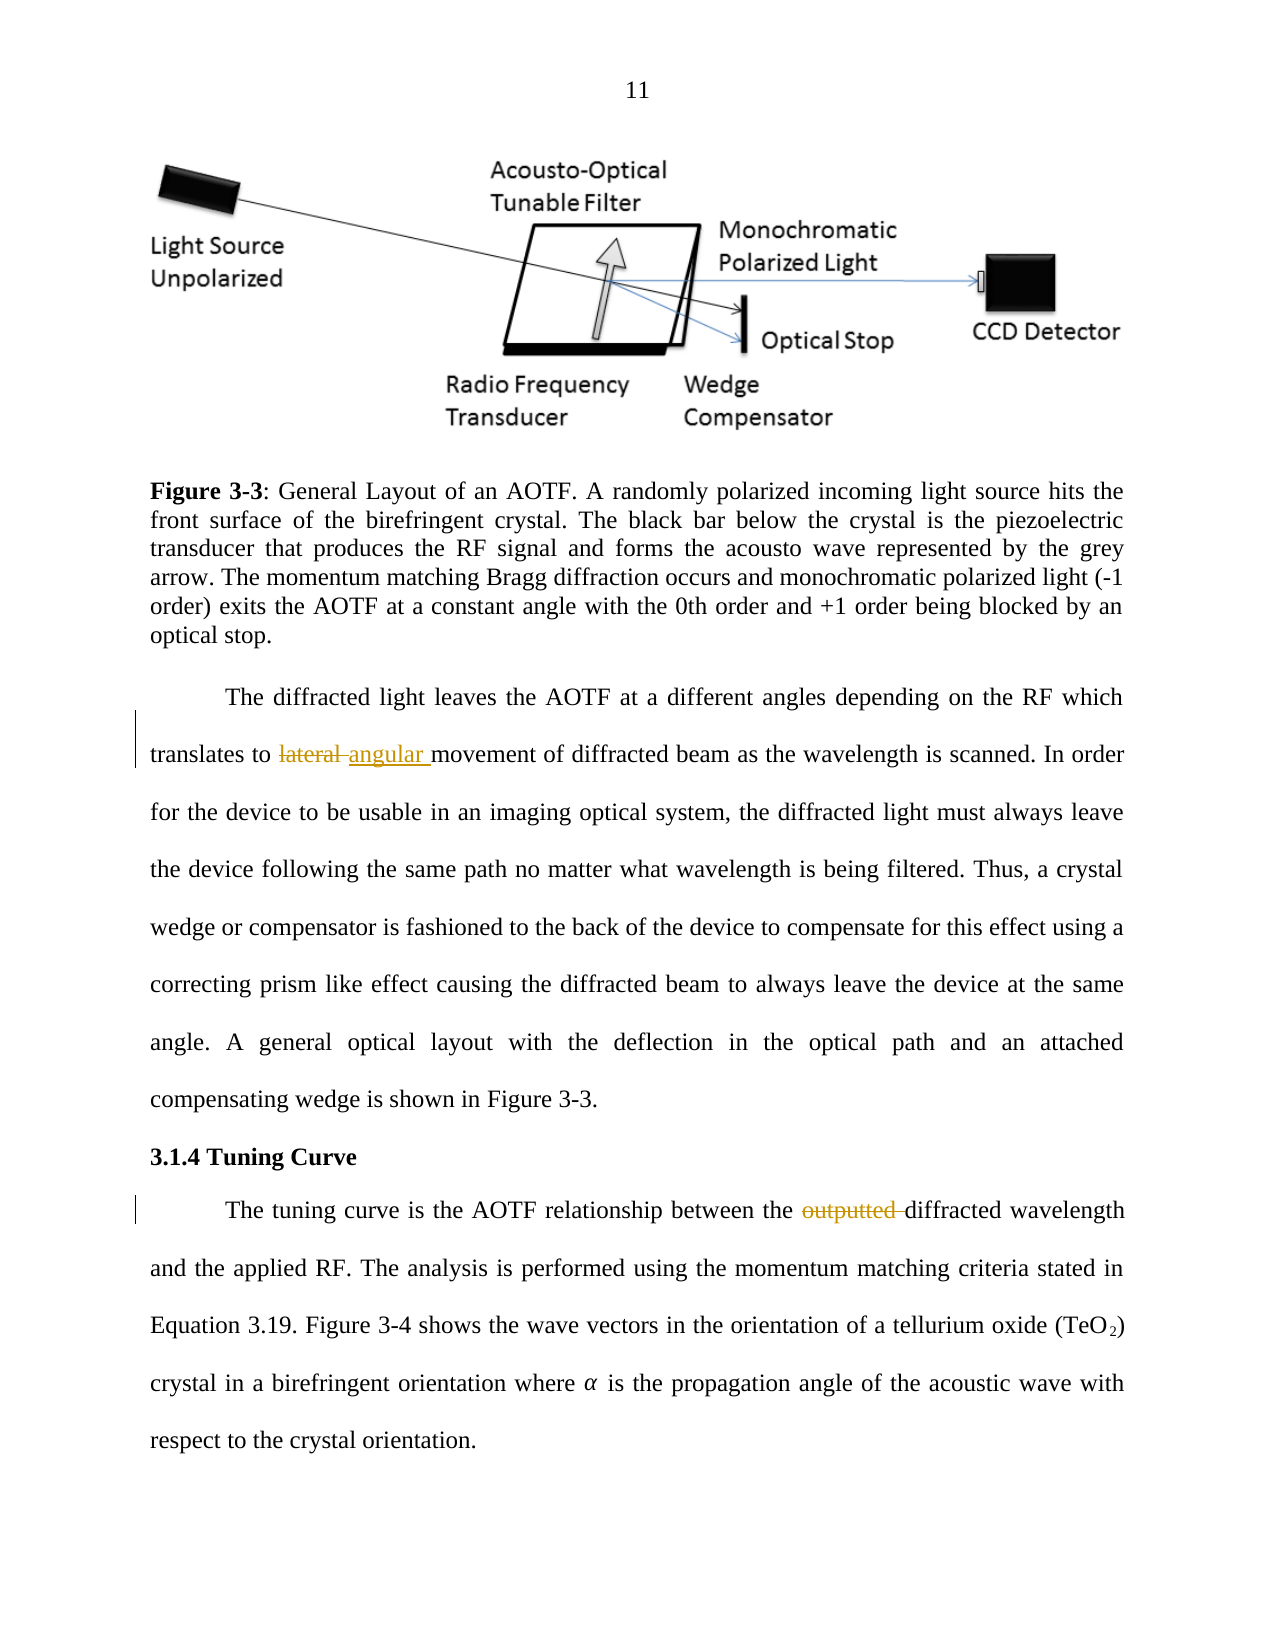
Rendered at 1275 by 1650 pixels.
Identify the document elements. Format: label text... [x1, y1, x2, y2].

text The tuning curve is the AOTF relationship between the diffracted wavelength and the applied RF. The analysis is performed using the momentum matching criteria stated in Equation 3.19. Figure 3-4 shows the wave vectors in the orientation of a tellurium oxide (TeO2) crystal in a birefringent orientation where is the propagation angle of the acoustic wave with respect to the crystal orientation. [150, 1195, 1125, 1454]
subtitle 3.1.4 Tuning Curve [150, 1142, 1125, 1170]
text The diffracted light leaves the AOTF at a different angles depending on the RF which translates to movement of diffracted beam as the wavelength is scanned. In order for the device to be usable in an imaging optical system, the diffracted light must always leave the device following the same path no matter what wavelength is being filtered. Thus, a crystal wedge or compensator is fashioned to the back of the device to compensate for this effect using a correcting prism like effect causing the diffracted beam to always leave the device at the same angle. A general optical layout with the deflection in the optical path and an attached compensating wedge is shown in Figure 3-3. [150, 682, 1125, 1113]
text Figure 3-3: General Layout of an AOTF. A randomly polarized incoming light source hits the front surface of the birefringent crystal. The black bar below the crystal is the piezoelectric transducer that produces the RF signal and forms the acousto wave represented by the grey arrow. The momentum matching Bragg diffraction occurs and monochromatic polarized light (-1 order) exits the AOTF at a constant angle with the 0th order and +1 order being blocked by an optical stop. [150, 476, 1125, 648]
picture [150, 150, 1125, 448]
